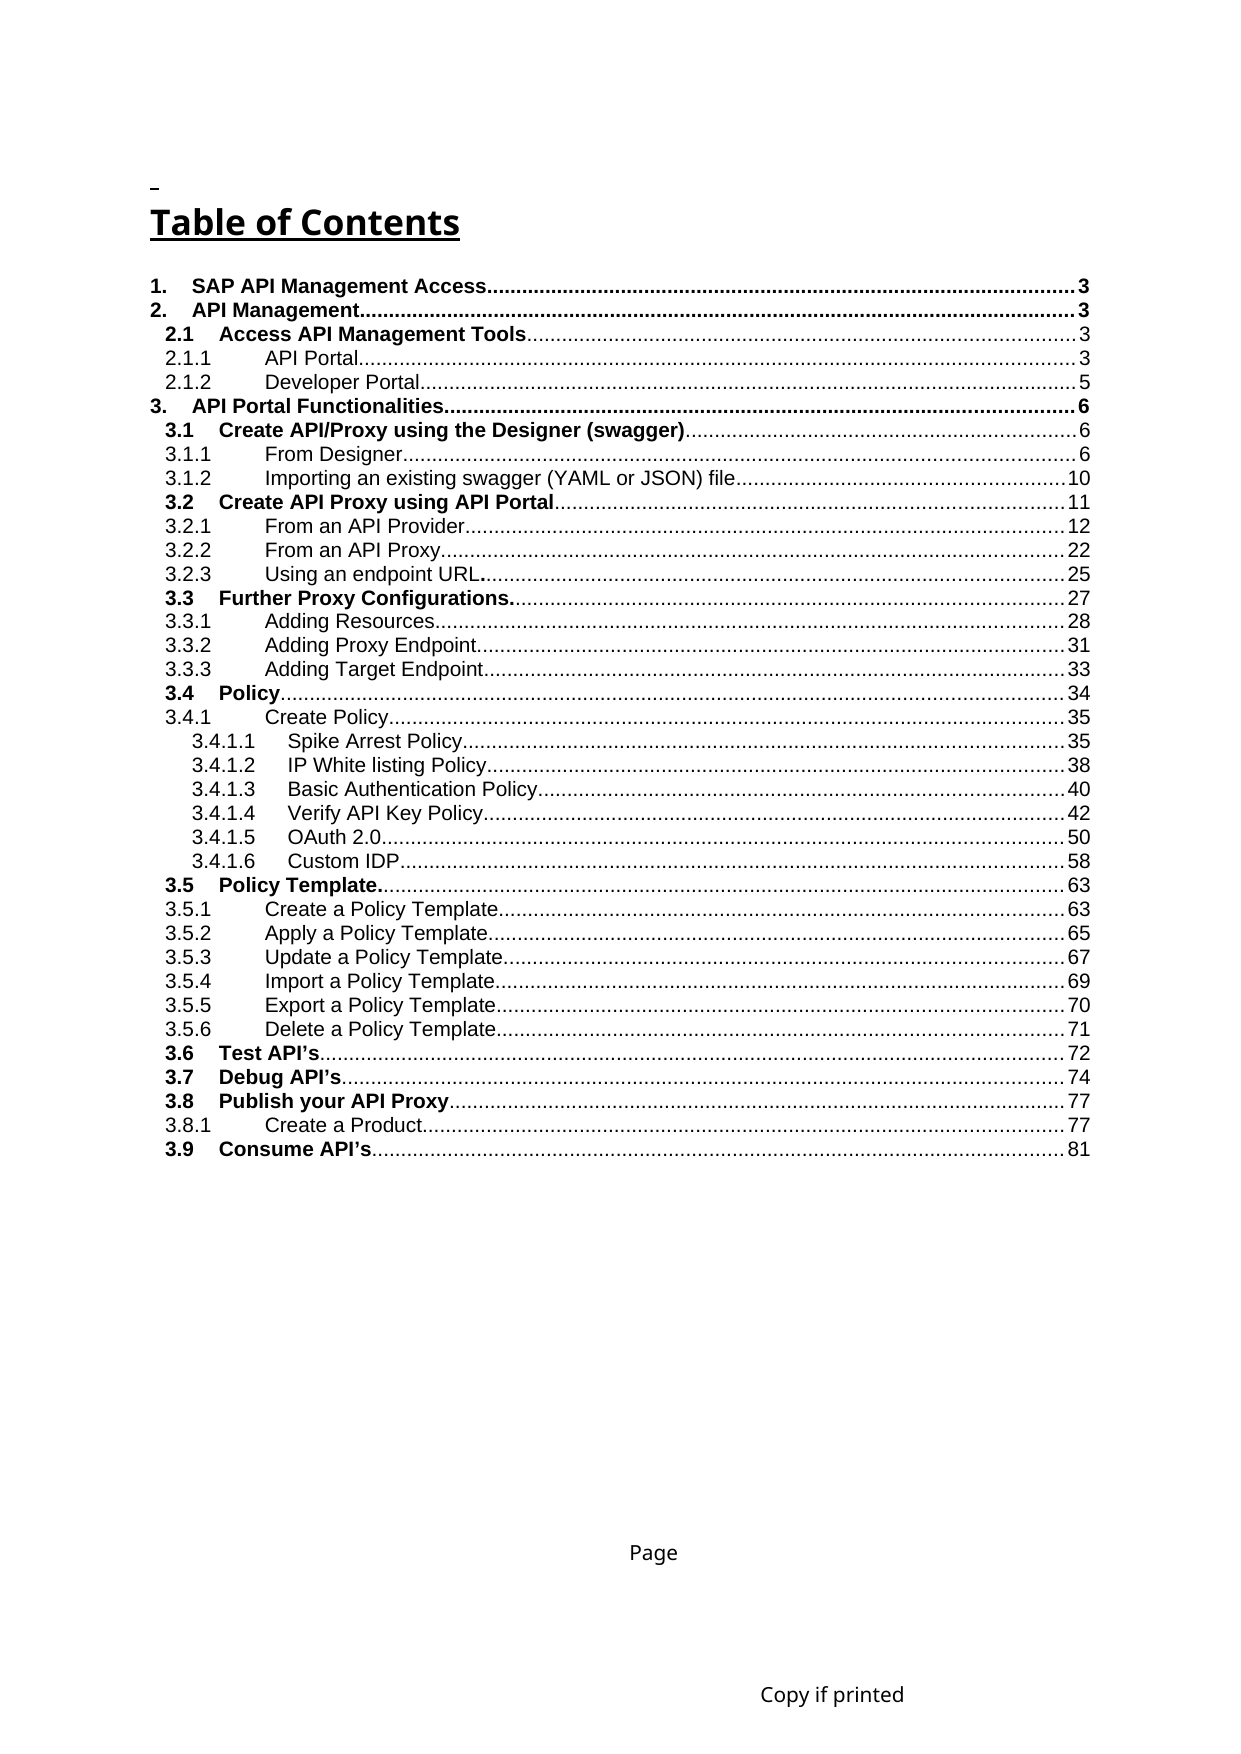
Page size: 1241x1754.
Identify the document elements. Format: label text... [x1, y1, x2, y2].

text 3.5.3 Update a Policy Template. 67 [165, 945, 1090, 969]
text 3.5 Policy Template. 63 [165, 873, 1090, 897]
text 3.1.2 Importing an existing swagger (YAML or JSON) file 10 [165, 466, 1090, 489]
text 3.5.4 Import a Policy Template. 69 [165, 969, 1090, 993]
text 3.7 Debug API’s 74 [165, 1064, 1090, 1088]
text Table of Contents [150, 197, 1090, 245]
text 3.1 Create API/Proxy using the Designer (swagger) 6 [165, 418, 1090, 442]
text 3.1.1 From Designer 6 [165, 442, 1090, 466]
text 3.4.1.3 Basic Authentication Policy 40 [192, 777, 1090, 801]
text 3.5.1 Create a Policy Template. 63 [165, 897, 1090, 921]
text 3.3.1 Adding Resources. 28 [165, 609, 1090, 633]
text 3.4.1.2 IP White listing Policy 38 [192, 753, 1090, 777]
text 3.4.1.1 Spike Arrest Policy 35 [192, 729, 1090, 753]
text 3.6 Test API’s 72 [165, 1041, 1090, 1064]
text 1. SAP API Management Access 3 [150, 274, 1090, 298]
text 3.4.1 Create Policy 35 [165, 705, 1090, 729]
text 3.4.1.4 Verify API Key Policy 42 [192, 801, 1090, 825]
text 3.5.6 Delete a Policy Template. 71 [165, 1017, 1090, 1041]
text 3.3.2 Adding Proxy Endpoint 31 [165, 633, 1090, 657]
text 3.3 Further Proxy Configurations. 27 [165, 585, 1090, 609]
text 3.3.3 Adding Target Endpoint 33 [165, 657, 1090, 681]
text 2.1.1 API Portal 3 [165, 346, 1090, 370]
text 3. API Portal Functionalities 6 [150, 394, 1090, 418]
text 3.8 Publish your API Proxy 77 [165, 1088, 1090, 1112]
text 3.8.1 Create a Product 77 [165, 1112, 1090, 1136]
text 2.1.2 Developer Portal 5 [165, 370, 1090, 394]
text 3.4.1.5 OAuth 2.0 50 [192, 825, 1090, 849]
text 3.4.1.6 Custom IDP 58 [192, 849, 1090, 873]
text 3.2 Create API Proxy using API Portal 11 [165, 489, 1090, 513]
text 3.2.2 From an API Proxy. 22 [165, 537, 1090, 561]
text 2.1 Access API Management Tools 3 [165, 322, 1090, 346]
text 3.2.3 Using an endpoint URL. 25 [165, 561, 1090, 585]
text 3.5.2 Apply a Policy Template. 65 [165, 921, 1090, 945]
text 3.9 Consume API’s 81 [165, 1136, 1090, 1160]
text 3.5.5 Export a Policy Template. 70 [165, 993, 1090, 1017]
text 3.2.1 From an API Provider 12 [165, 513, 1090, 537]
text 3.4 Policy 34 [165, 681, 1090, 705]
text 2. API Management 3 [150, 298, 1090, 322]
